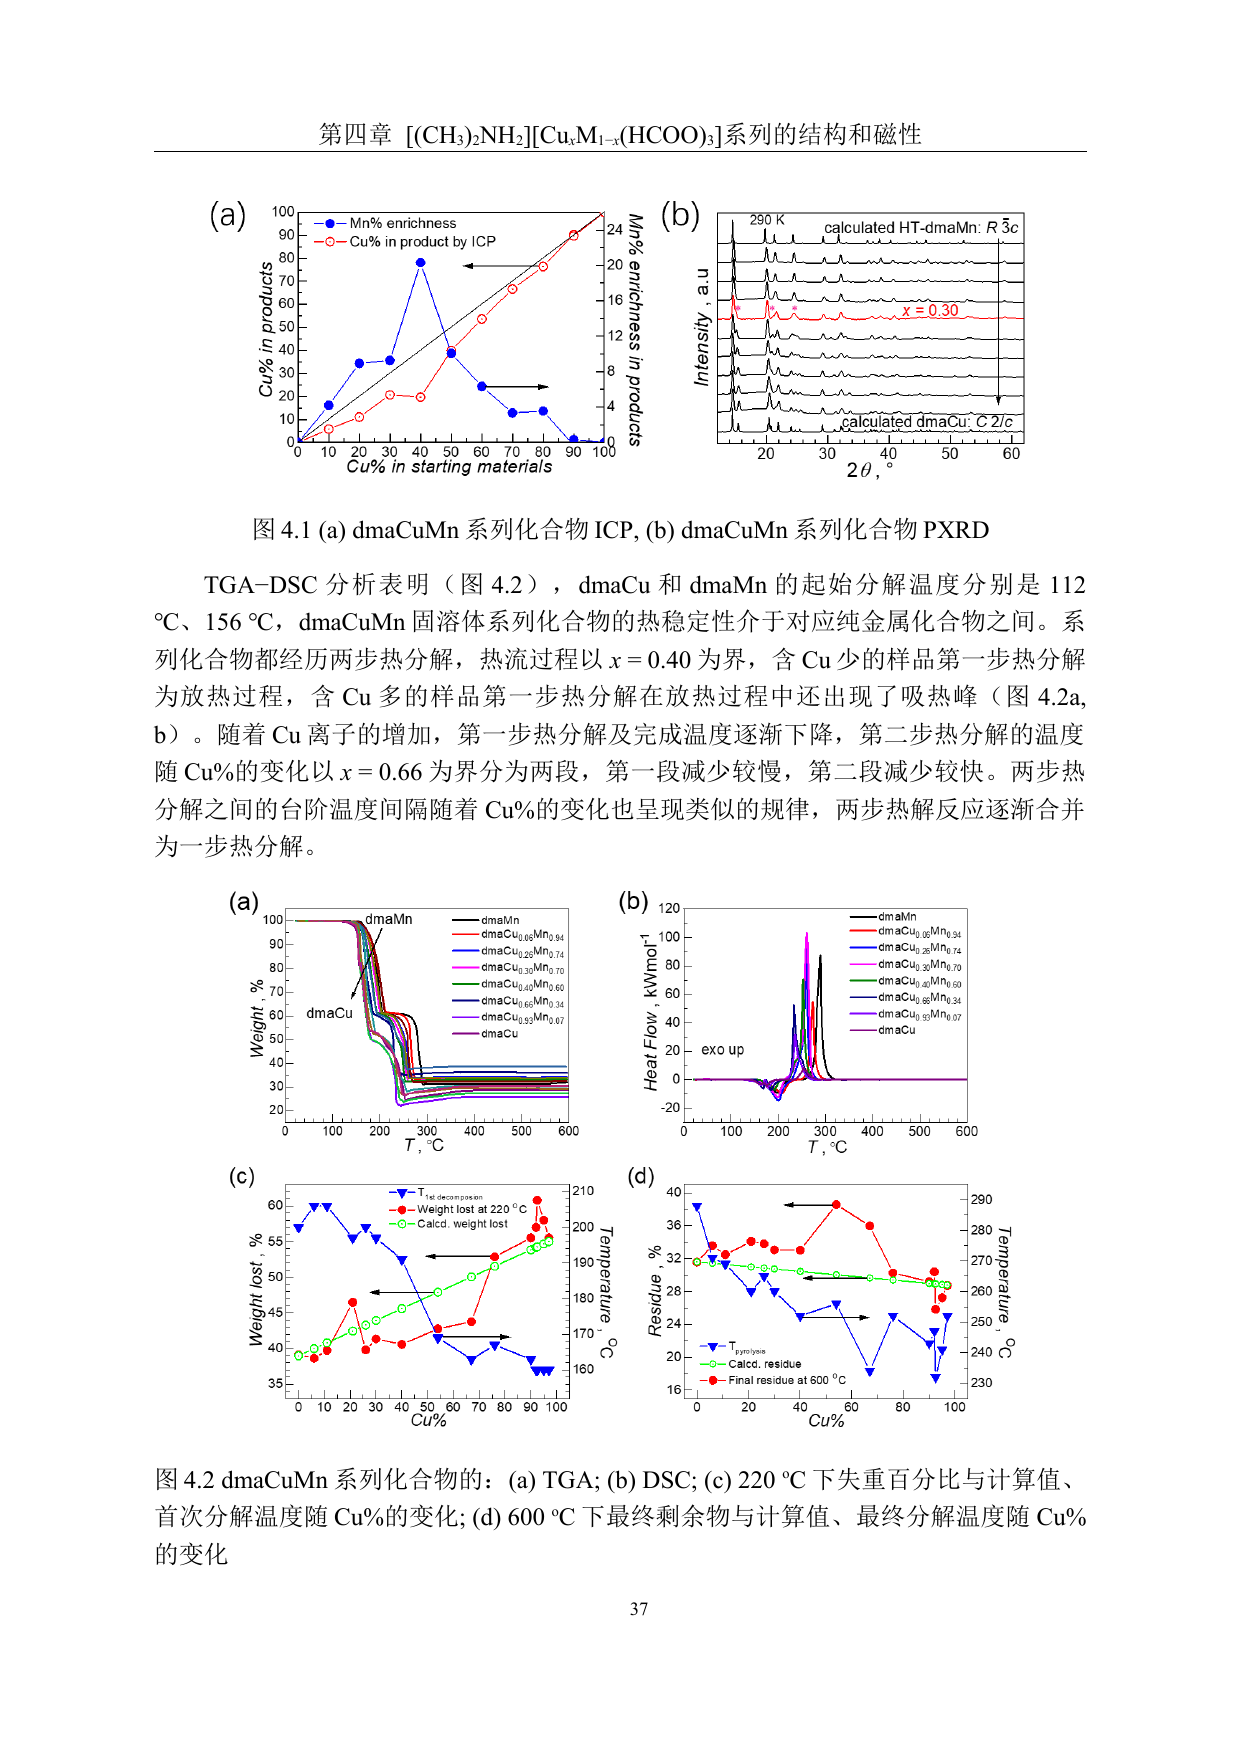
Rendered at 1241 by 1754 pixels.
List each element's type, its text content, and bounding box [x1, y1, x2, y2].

text 图4.1 (a) dmaCuMn系列化合物ICP, (b) dmaCuMn系列化合物PXRD [153, 514, 1087, 544]
text TGA−DSC分析表明（图4.2），dmaCu和dmaMn的起始分解温度分别是112 ℃、156 ℃，dmaCuMn固溶体系列化合物的热稳定性介于对应纯金属化合物之间。系列化合物都经历两步热分解，热流过程以x = 0.40为界，含Cu少的样品第一步热分解为放热过程，含Cu多的样品第一步热分解在放热过程中还出现了吸热峰（图4.2a, b）。随着Cu离子的增加，第一步热分解及完成温度逐渐下降，第二步热分解的温度随Cu%的变化以x = 0.66为界分为两段，第一段减少较慢，第二段减少较快。两步热分解之间的台阶温度间隔随着Cu%的变化也呈现类似的规律，两步热解反应逐渐合并为一步热分解。 [153, 568, 1087, 859]
text 图4.2 dmaCuMn系列化合物的：(a) TGA; (b) DSC; (c) 220 oC下失重百分比与计算值、首次分解温度随Cu%的变化; (d) 600 oC下最终剩余物与计算值、最终分解温度随Cu%的变化 [153, 1463, 1087, 1567]
picture [206, 189, 1034, 483]
picture [221, 882, 1019, 1433]
